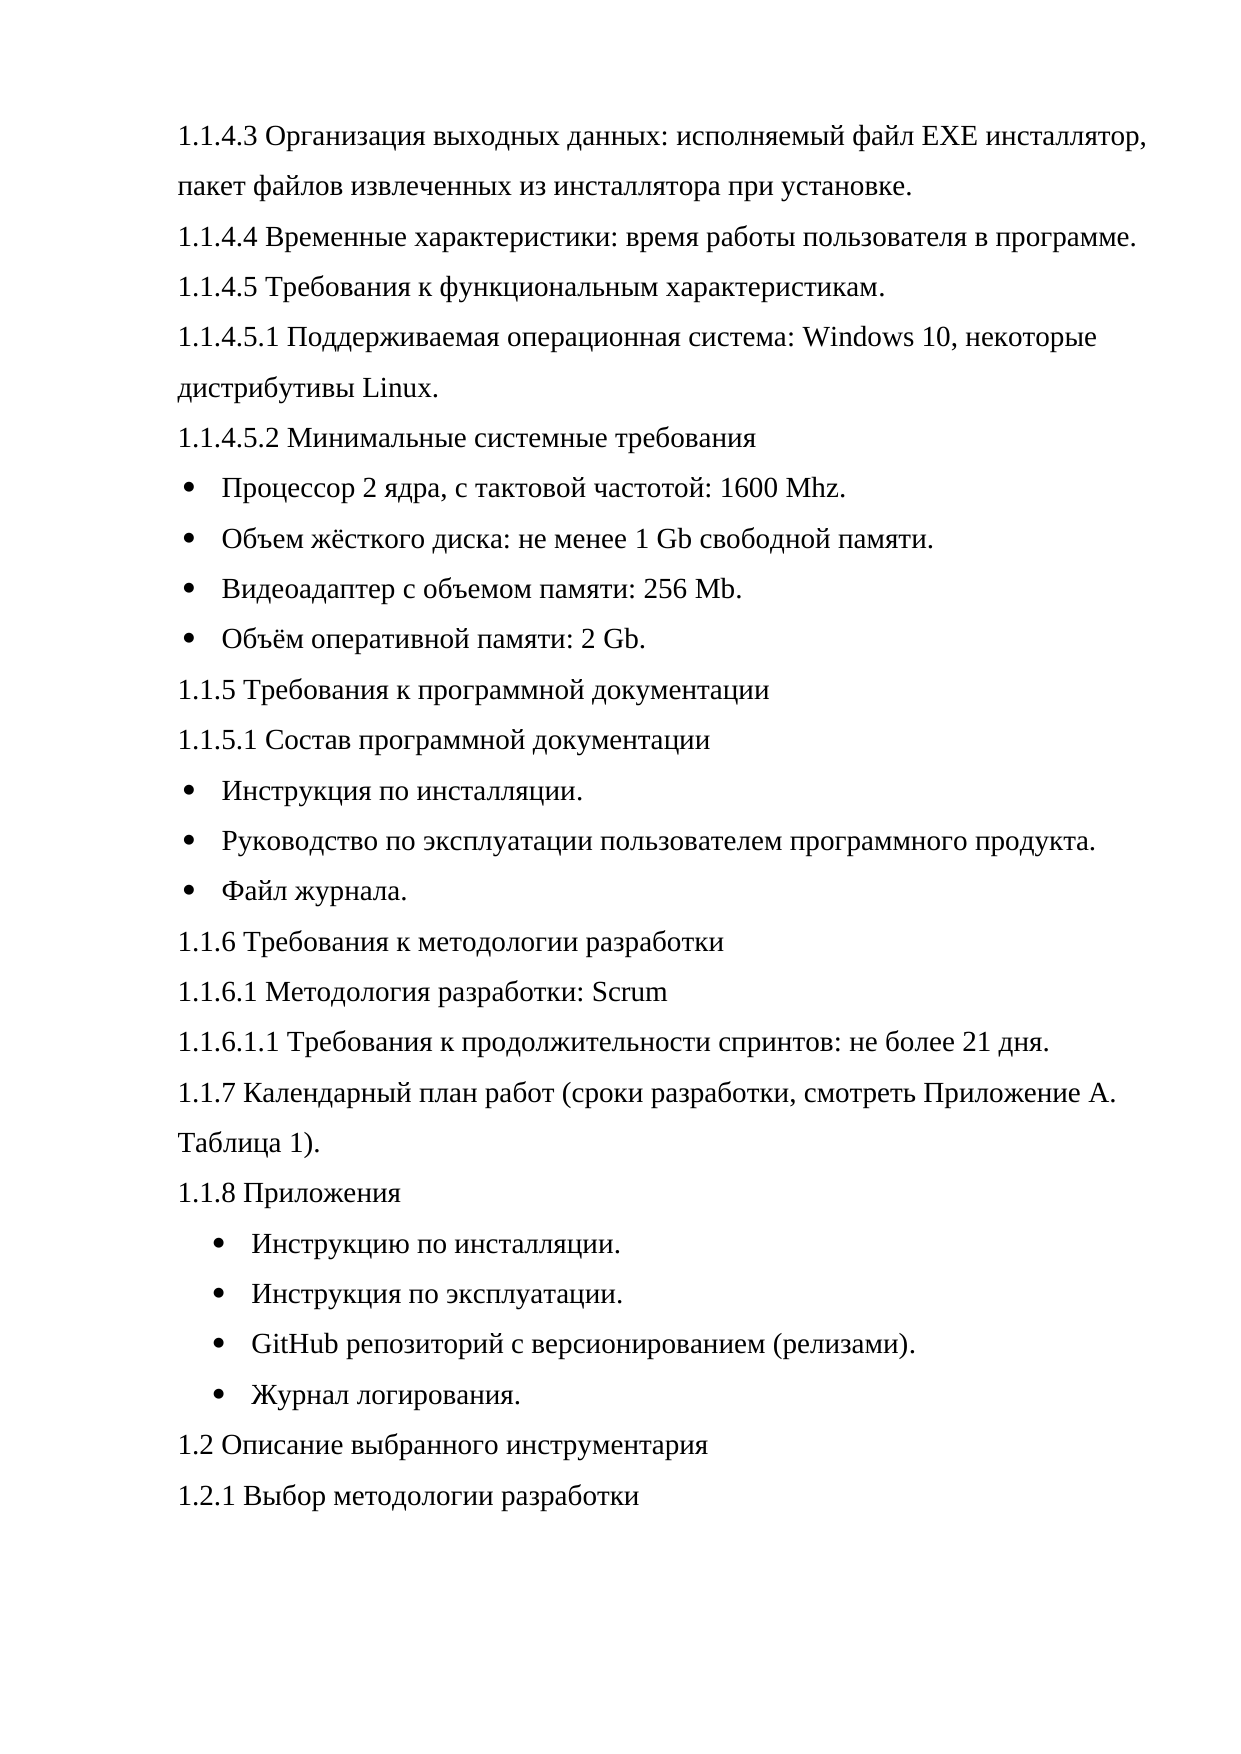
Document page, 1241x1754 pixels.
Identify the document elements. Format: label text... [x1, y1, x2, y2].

text 1.1.4.5.1 Поддерживаемая операционная система: Windows 10, некоторые дистрибутивы Linux. [177, 319, 1152, 403]
text 1.1.7 Календарный план работ (сроки разработки, смотреть Приложение А. Таблица 1). [177, 1075, 1152, 1159]
text 1.1.4.3 Организация выходных данных: исполняемый файл EXE инсталлятор, пакет файлов извлеченных из инсталлятора при установке. [177, 118, 1152, 202]
list Журнал логирования. [213, 1377, 1152, 1411]
list GitHub репозиторий с версионированием (релизами). [213, 1327, 1152, 1360]
text 1.1.4.4 Временные характеристики: время работы пользователя в программе. [177, 219, 1152, 252]
list Файл журнала. [184, 873, 1152, 907]
list Инструкцию по инсталляции. [213, 1226, 1152, 1259]
text 1.1.5 Требования к программной документации [177, 672, 1152, 706]
text 1.1.6.1.1 Требования к продолжительности спринтов: не более 21 дня. [177, 1024, 1152, 1058]
text 1.1.5.1 Состав программной документации [177, 722, 1152, 756]
text 1.2 Описание выбранного инструментария [177, 1427, 1152, 1461]
text 1.1.4.5.2 Минимальные системные требования [177, 420, 1152, 453]
text 1.1.4.5 Требования к функциональным характеристикам. [177, 269, 1152, 303]
text 1.2.1 Выбор методологии разработки [177, 1478, 1152, 1511]
text 1.1.6.1 Методология разработки: Scrum [177, 974, 1152, 1008]
text 1.1.6 Требования к методологии разработки [177, 924, 1152, 957]
list Объём оперативной памяти: 2 Gb. [184, 622, 1152, 655]
list Процессор 2 ядра, с тактовой частотой: 1600 Mhz. [184, 470, 1152, 504]
list Руководство по эксплуатации пользователем программного продукта. [184, 823, 1152, 857]
list Инструкция по инсталляции. [184, 773, 1152, 806]
text 1.1.8 Приложения [177, 1175, 1152, 1209]
list Инструкция по эксплуатации. [213, 1276, 1152, 1310]
list Объем жёсткого диска: не менее 1 Gb свободной памяти. [184, 521, 1152, 554]
list Видеоадаптер с объемом памяти: 256 Mb. [184, 571, 1152, 605]
